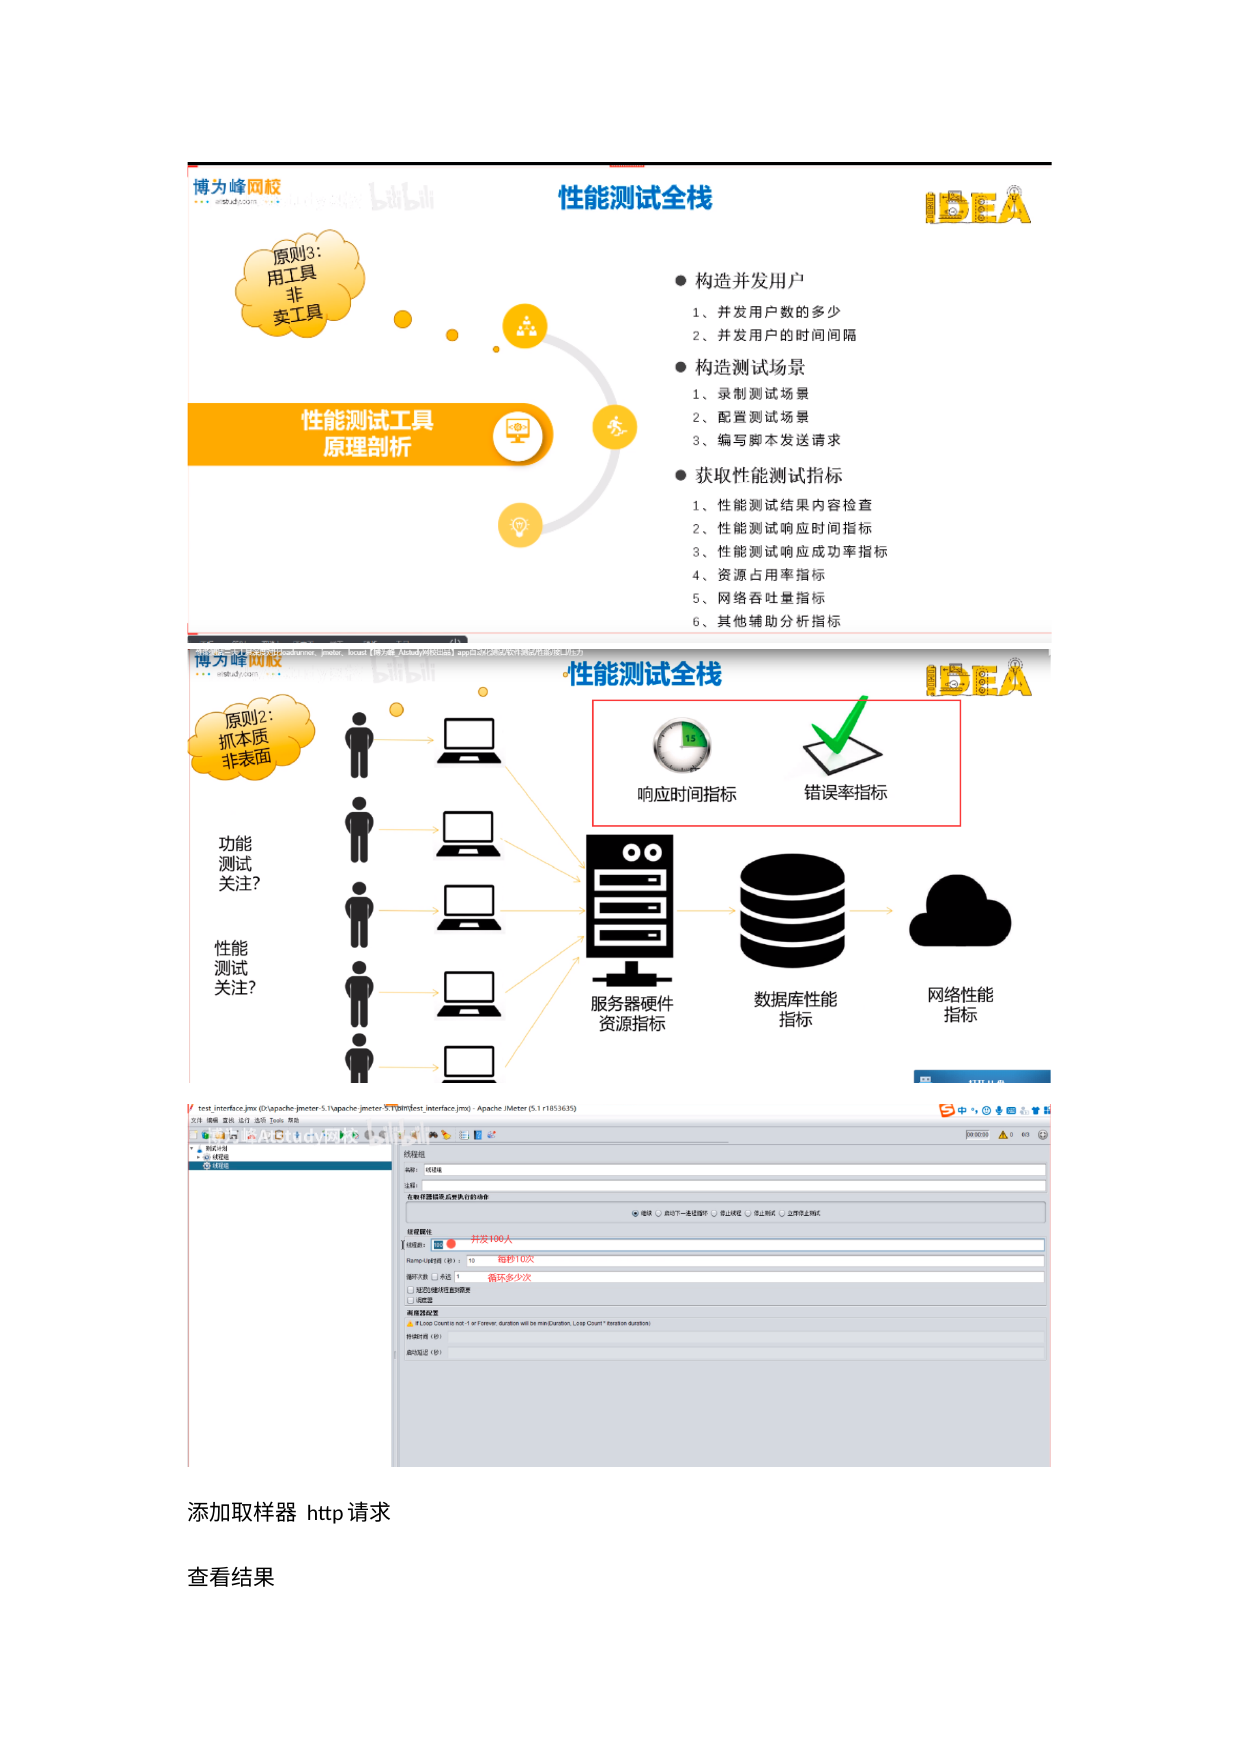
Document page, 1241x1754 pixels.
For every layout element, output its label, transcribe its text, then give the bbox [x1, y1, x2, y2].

text 添加取样器 http请求 [187, 1494, 1053, 1527]
picture [187, 162, 1052, 643]
text 查看结果 [187, 1559, 1053, 1592]
picture [187, 649, 1051, 1083]
picture [187, 1104, 1051, 1467]
